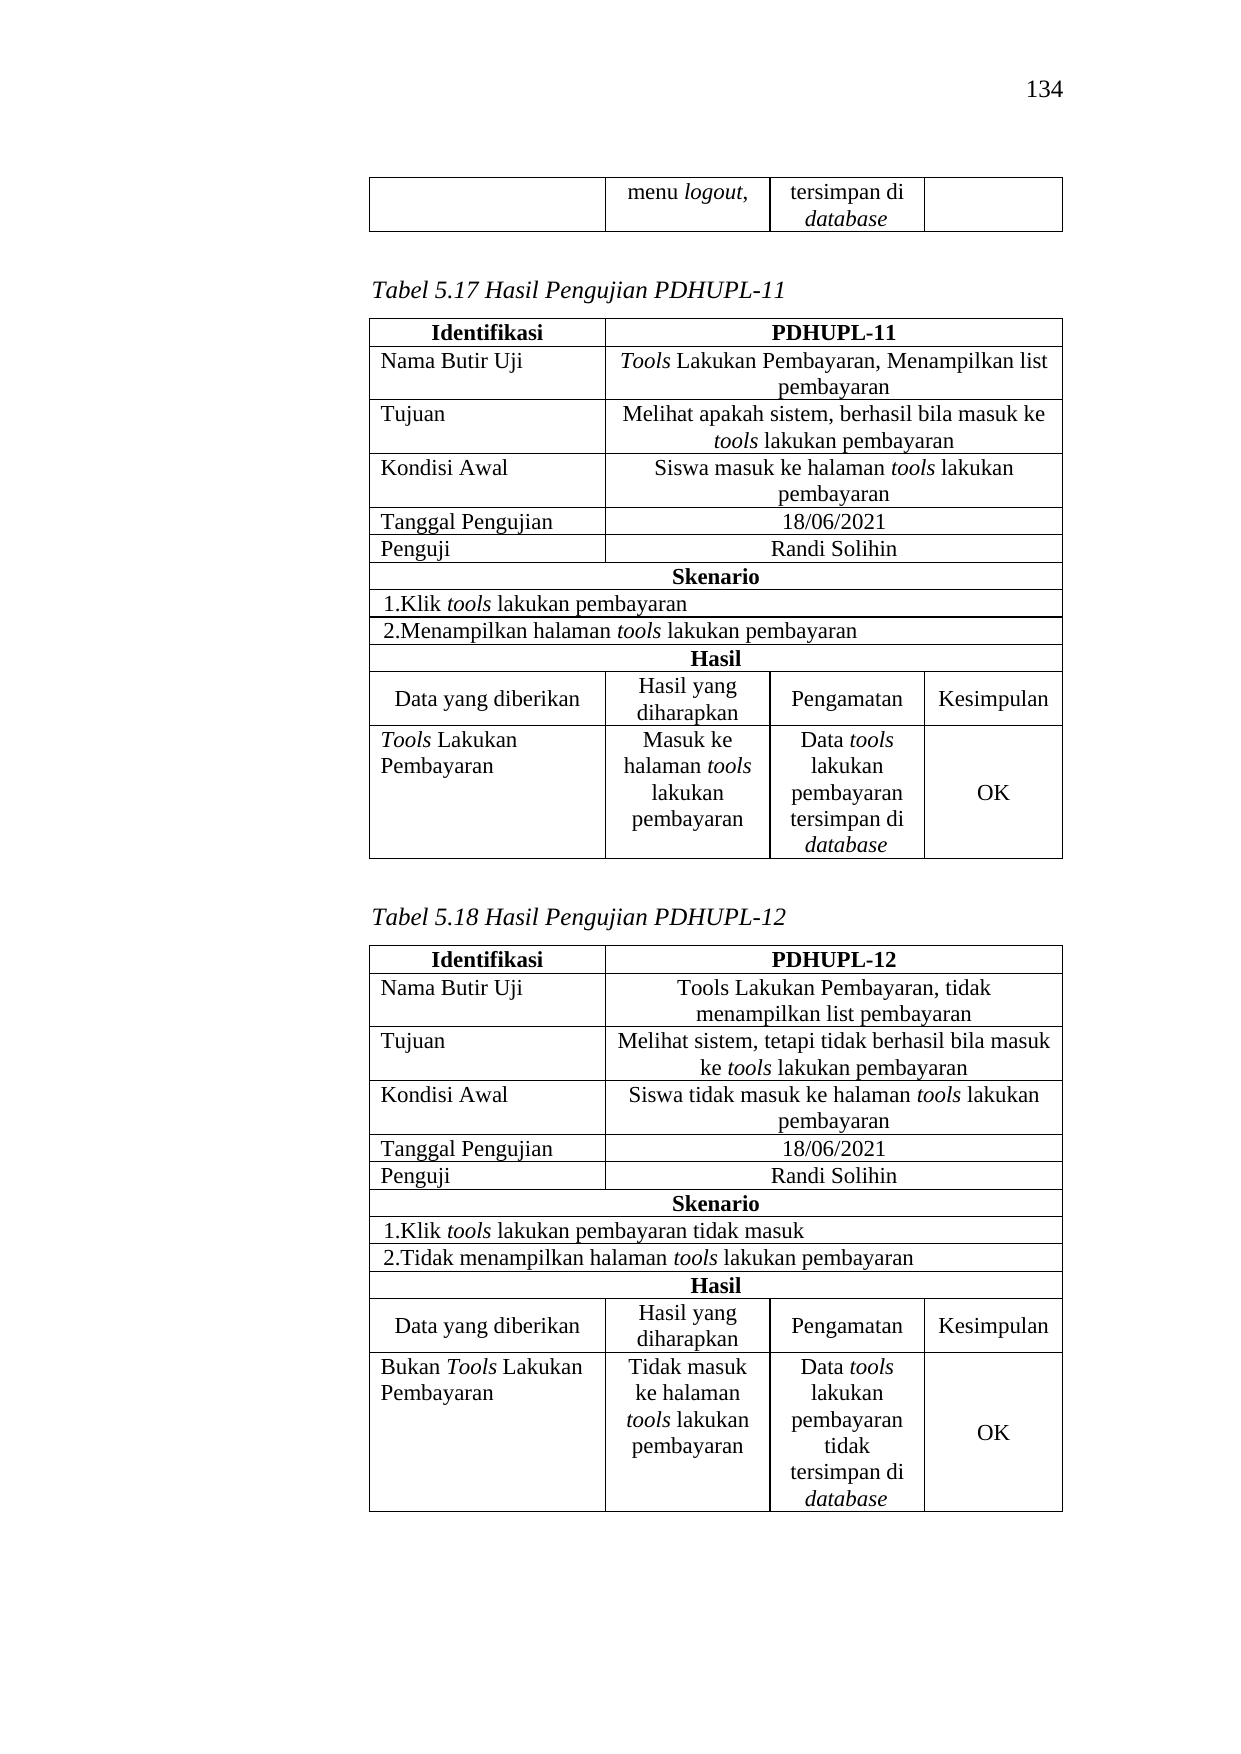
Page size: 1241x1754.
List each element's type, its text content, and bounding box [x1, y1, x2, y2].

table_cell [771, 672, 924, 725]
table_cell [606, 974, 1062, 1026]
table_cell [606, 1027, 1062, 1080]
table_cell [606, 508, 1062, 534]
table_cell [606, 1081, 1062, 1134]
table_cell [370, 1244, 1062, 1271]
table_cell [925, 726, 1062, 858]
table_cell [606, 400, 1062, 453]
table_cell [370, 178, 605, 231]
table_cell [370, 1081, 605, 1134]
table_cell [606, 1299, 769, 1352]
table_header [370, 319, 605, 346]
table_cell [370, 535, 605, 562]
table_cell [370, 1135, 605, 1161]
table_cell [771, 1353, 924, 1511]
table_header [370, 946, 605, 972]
list Tabel 5.17 Hasil Pengujian PDHUPL-11 [354, 275, 1063, 304]
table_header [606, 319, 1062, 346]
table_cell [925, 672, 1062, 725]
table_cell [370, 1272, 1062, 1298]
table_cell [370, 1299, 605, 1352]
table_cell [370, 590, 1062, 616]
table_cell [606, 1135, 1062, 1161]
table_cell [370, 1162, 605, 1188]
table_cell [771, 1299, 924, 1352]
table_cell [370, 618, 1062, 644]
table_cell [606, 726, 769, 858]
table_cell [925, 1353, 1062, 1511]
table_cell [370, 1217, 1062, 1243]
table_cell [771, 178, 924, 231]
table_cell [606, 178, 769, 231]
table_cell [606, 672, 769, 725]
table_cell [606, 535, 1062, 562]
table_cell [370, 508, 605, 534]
list Tabel 5.18 Hasil Pengujian PDHUPL-12 [354, 902, 1063, 931]
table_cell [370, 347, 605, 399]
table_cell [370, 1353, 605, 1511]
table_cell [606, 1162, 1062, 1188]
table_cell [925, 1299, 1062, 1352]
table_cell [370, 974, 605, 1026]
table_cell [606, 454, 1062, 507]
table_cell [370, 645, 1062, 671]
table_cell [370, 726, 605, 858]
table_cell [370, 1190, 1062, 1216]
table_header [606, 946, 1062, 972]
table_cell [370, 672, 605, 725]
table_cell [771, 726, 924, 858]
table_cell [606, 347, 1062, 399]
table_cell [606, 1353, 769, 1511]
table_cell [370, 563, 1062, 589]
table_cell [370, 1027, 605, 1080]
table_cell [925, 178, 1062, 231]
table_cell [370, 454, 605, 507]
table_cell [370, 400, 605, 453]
